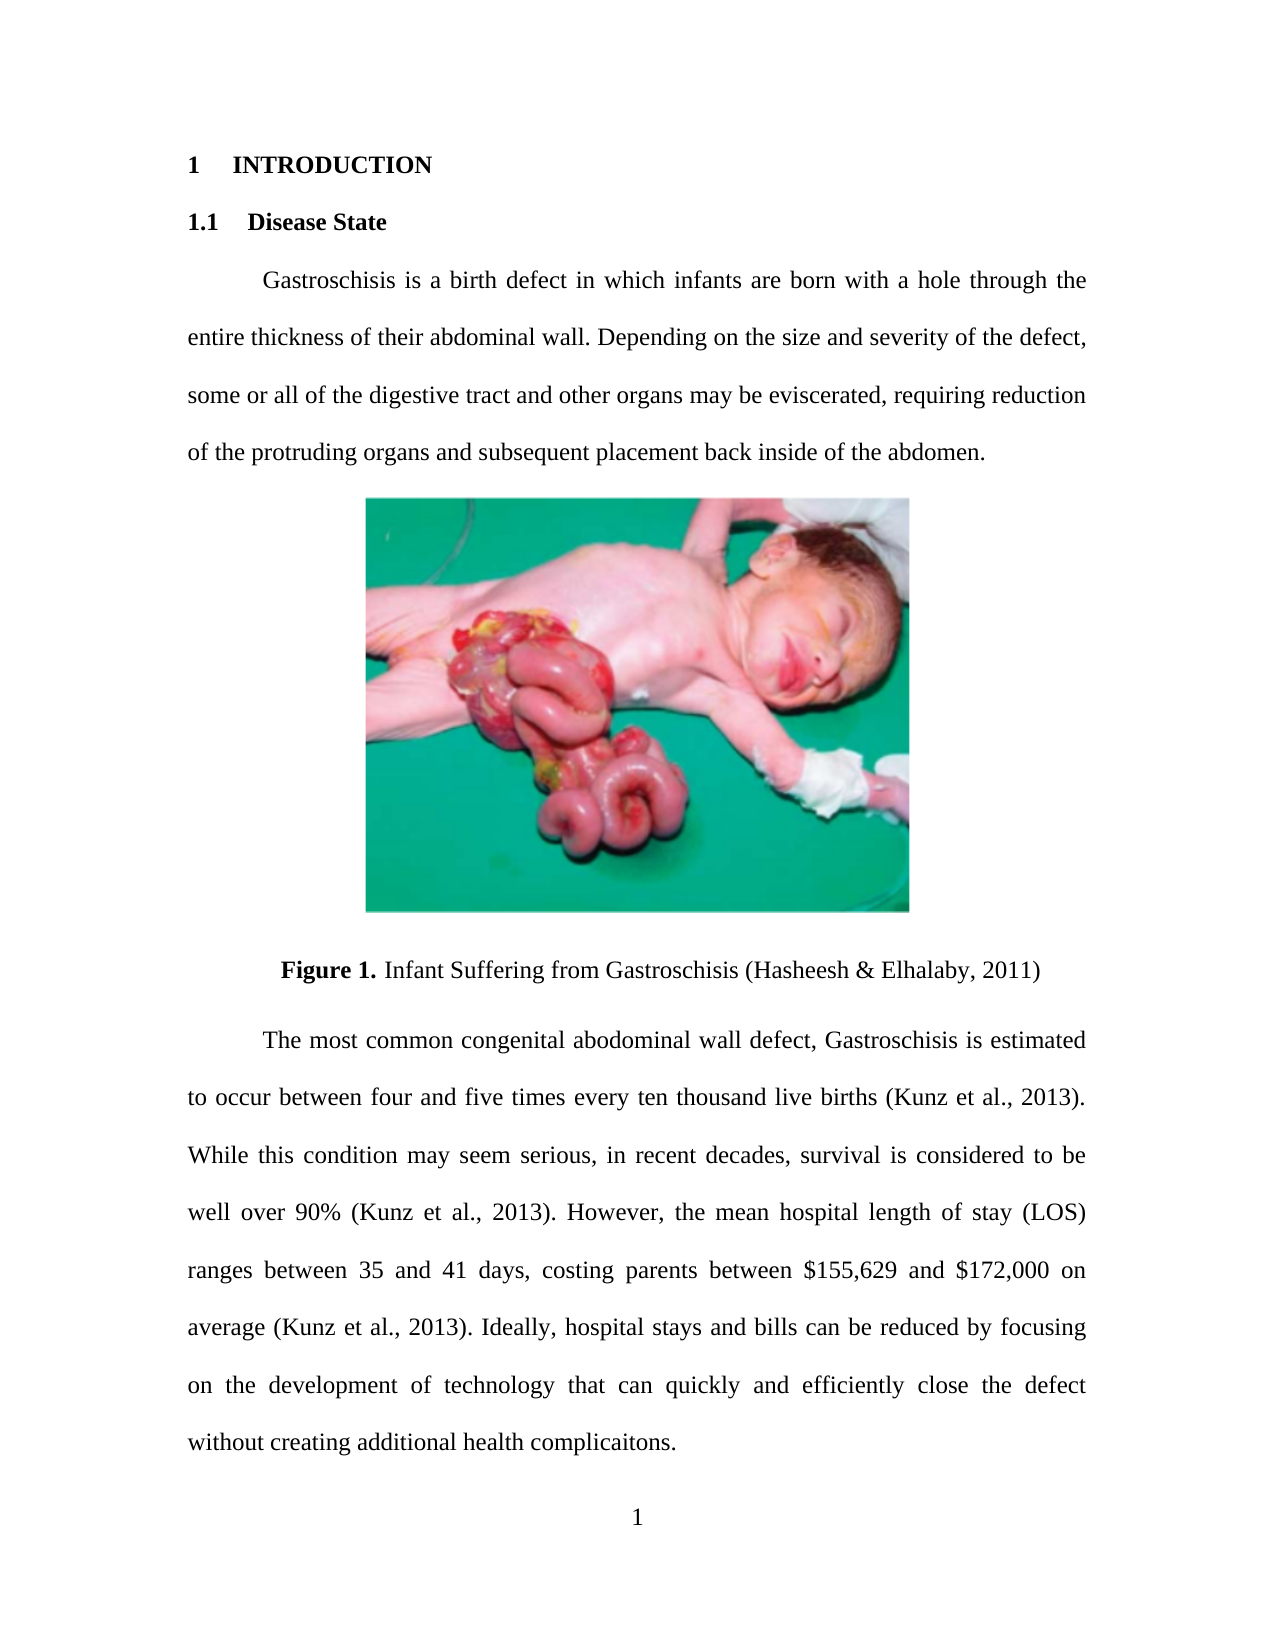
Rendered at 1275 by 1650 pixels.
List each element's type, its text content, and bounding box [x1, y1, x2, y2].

text Infant Suffering from Gastroschisis (Hasheesh & Elhalaby, 2011) [234, 955, 1087, 984]
picture [365, 496, 910, 913]
text The most common congenital abodominal wall defect, Gastroschisis is estimated to occur between four and five times every ten thousand live births (Kunz et al., 2013). While this condition may seem serious, in recent decades, survival is considered to be well over 90% (Kunz et al., 2013). However, the mean hospital length of stay (LOS) ranges between 35 and 41 days, costing parents between $155,629 and $172,000 on average (Kunz et al., 2013). Ideally, hospital stays and bills can be reduced by focusing on the development of technology that can quickly and efficiently close the defect without creating additional health complicaitons. [187, 1025, 1087, 1456]
subtitle INTRODUCTION [187, 150, 1087, 179]
text Gastroschisis is a birth defect in which infants are born with a hole through the entire thickness of their abdominal wall. Depending on the size and severity of the defect, some or all of the digestive tract and other organs may be eviscerated, requiring reduction of the protruding organs and subsequent placement back inside of the abdomen. [187, 265, 1087, 466]
subtitle Disease State [187, 207, 1087, 236]
